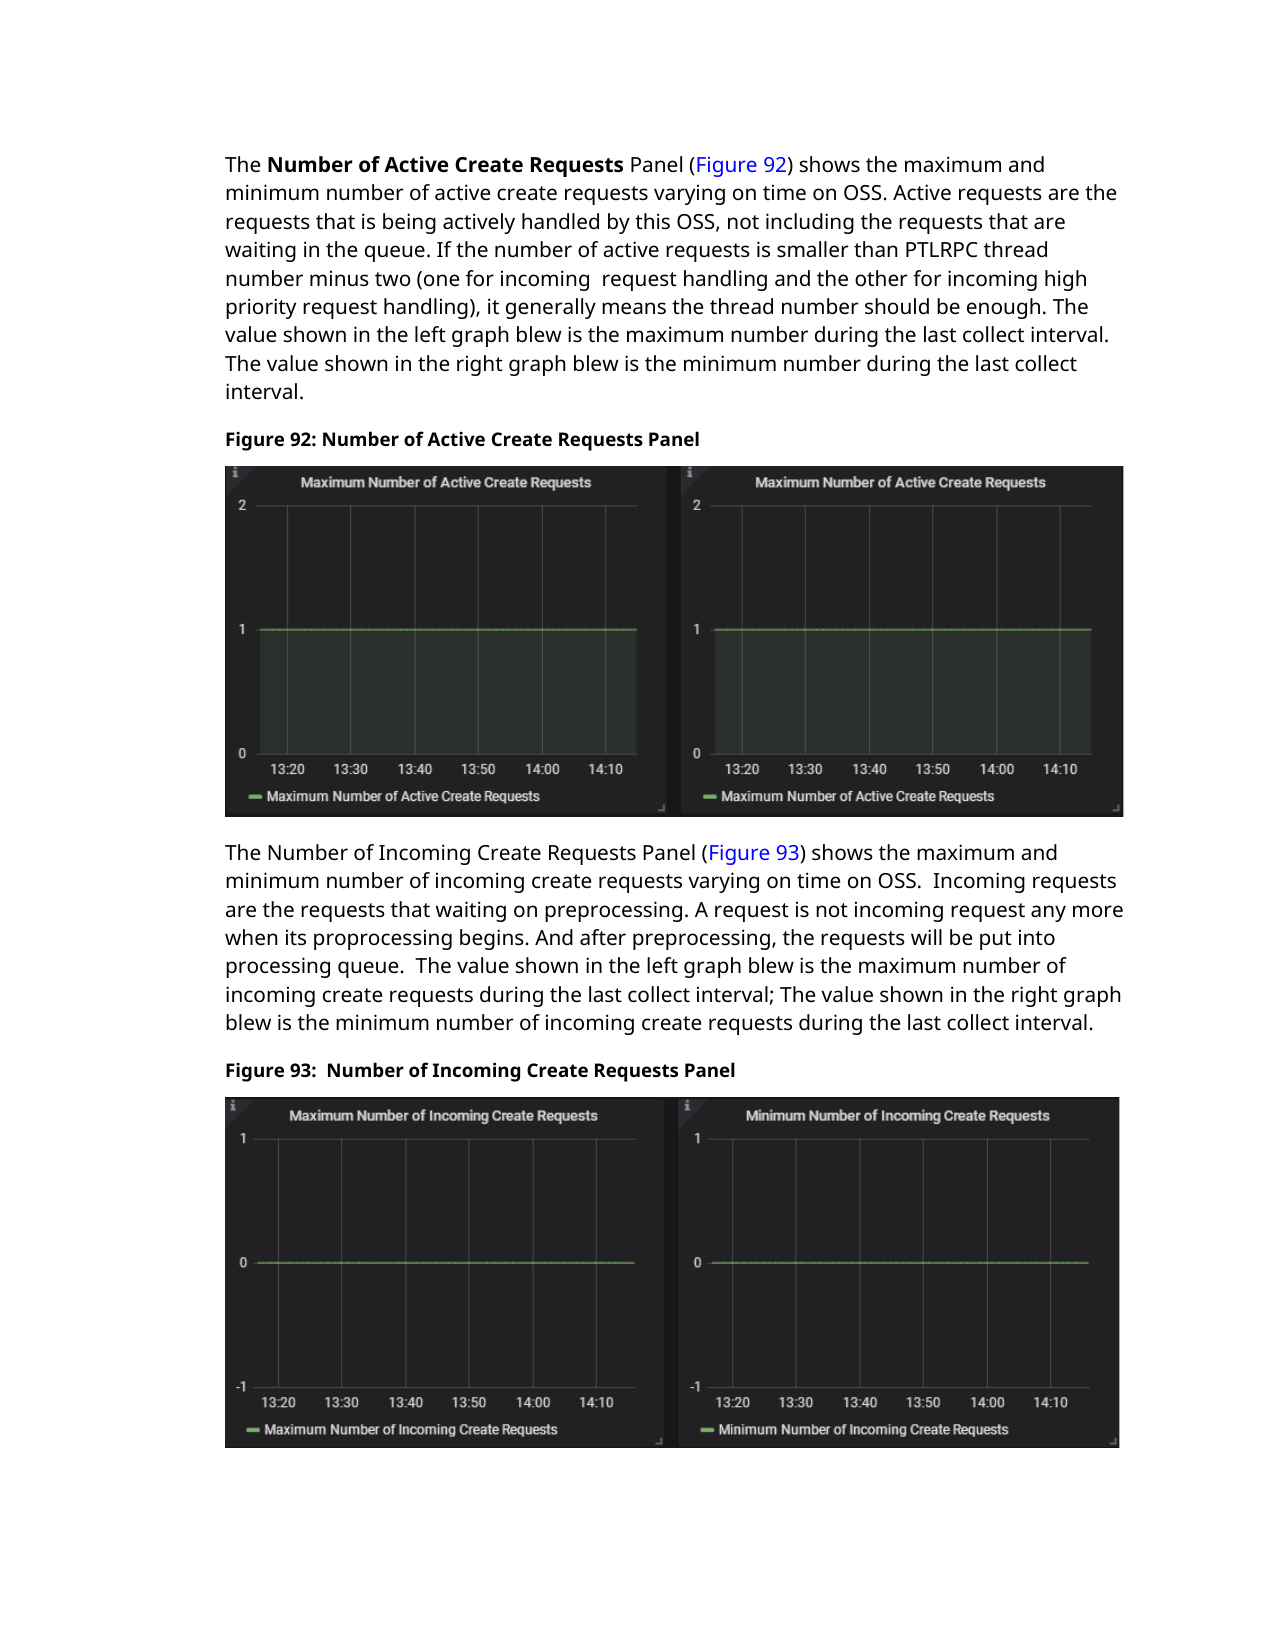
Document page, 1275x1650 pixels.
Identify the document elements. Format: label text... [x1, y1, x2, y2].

picture [225, 466, 1124, 817]
text Figure 92: Number of Active Create Requests Panel [225, 427, 1125, 452]
picture [225, 1097, 1120, 1448]
text The Number of Incoming Create Requests Panel (Figure 93) shows the maximum and minimum number of incoming create requests varying on time on OSS. Incoming requests are the requests that waiting on preprocessing. A request is not incoming request any more when its proprocessing begins. And after preprocessing, the requests will be put into processing queue. The value shown in the left graph blew is the maximum number of incoming create requests during the last collect interval; The value shown in the right graph blew is the minimum number of incoming create requests during the last collect interval. [225, 838, 1125, 1037]
text Figure 93: Number of Incoming Create Requests Panel [225, 1058, 1125, 1083]
text The Number of Active Create Requests Panel (Figure 92) shows the maximum and minimum number of active create requests varying on time on OSS. Active requests are the requests that is being actively handled by this OSS, not including the requests that are waiting in the queue. If the number of active requests is smaller than PTLRPC thread number minus two (one for incoming request handling and the other for incoming high priority request handling), it generally means the thread number should be enough. The value shown in the left graph blew is the maximum number during the last collect interval. The value shown in the right graph blew is the minimum number during the last collect interval. [225, 150, 1125, 406]
